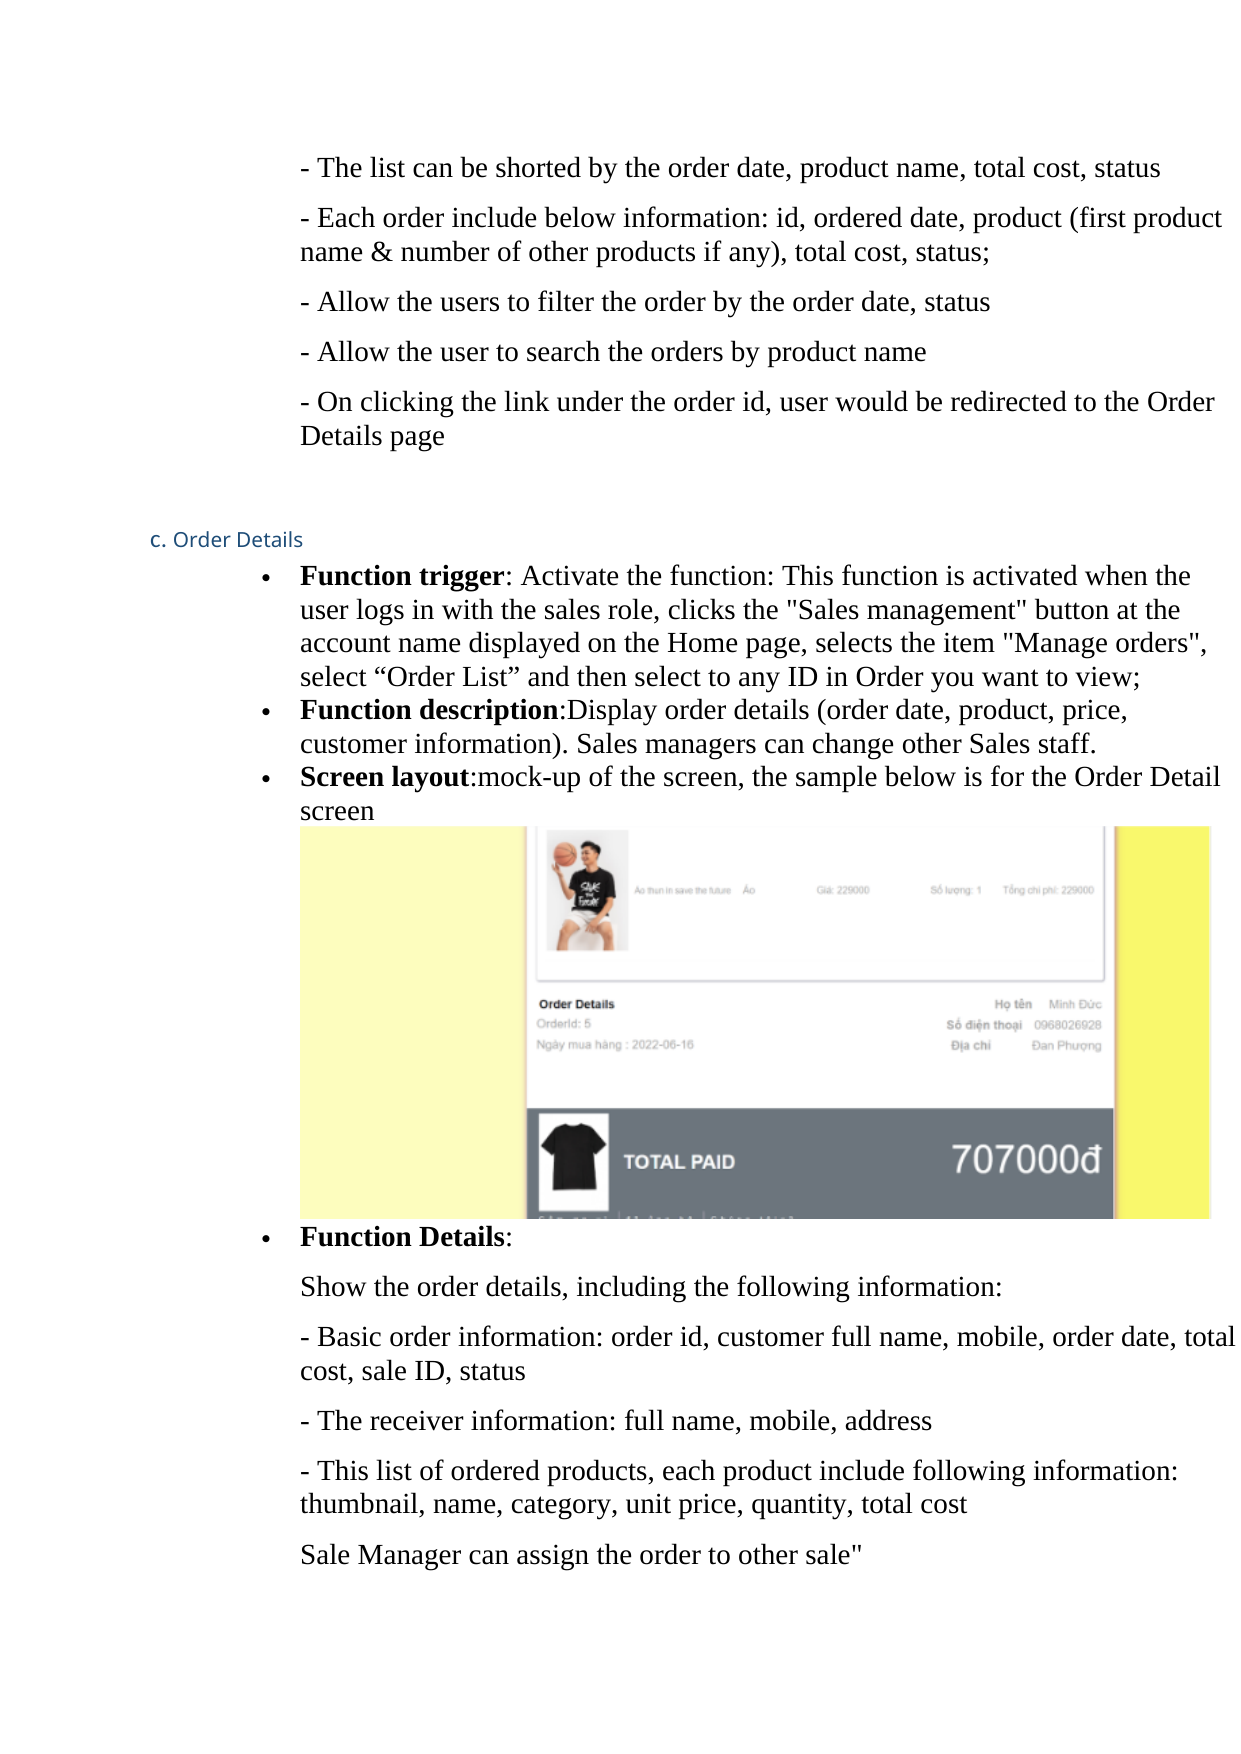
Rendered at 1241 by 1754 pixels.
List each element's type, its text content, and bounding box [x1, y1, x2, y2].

list Screen layout:mock-up of the screen, the sample below is for the Order Detail screen [262, 759, 1240, 827]
text - The list can be shorted by the order date, product name, total cost, status [300, 150, 1240, 183]
text - On clicking the link under the order id, user would be redirected to the Order Details page [300, 384, 1240, 451]
text - This list of ordered products, each product include following information: thumbnail, name, category, unit price, quantity, total cost [300, 1453, 1240, 1520]
text - Allow the users to filter the order by the order date, status [300, 284, 1240, 317]
text Show the order details, including the following information: [300, 1269, 1240, 1302]
text - Allow the user to search the orders by product name [300, 334, 1240, 368]
text - Each order include below information: id, ordered date, product (first product name & number of other products if any), total cost, status; [300, 200, 1240, 267]
picture [300, 826, 1212, 1219]
text Sale Manager can assign the order to other sale" [300, 1537, 1240, 1570]
list Function trigger: Activate the function: This function is activated when the user logs in with the sales role, clicks the "Sales management" button at the account name displayed on the Home page, selects the item "Manage orders", select “Order List” and then select to any ID in Order you want to view; [262, 558, 1240, 692]
list Function description:Display order details (order date, product, price, customer information). Sales managers can change other Sales staff. [262, 692, 1240, 759]
text - The receiver information: full name, mobile, address [300, 1403, 1240, 1436]
subtitle c. Order Details [150, 523, 1240, 554]
list Function Details: [262, 1219, 1240, 1252]
text - Basic order information: order id, customer full name, mobile, order date, total cost, sale ID, status [300, 1319, 1240, 1386]
